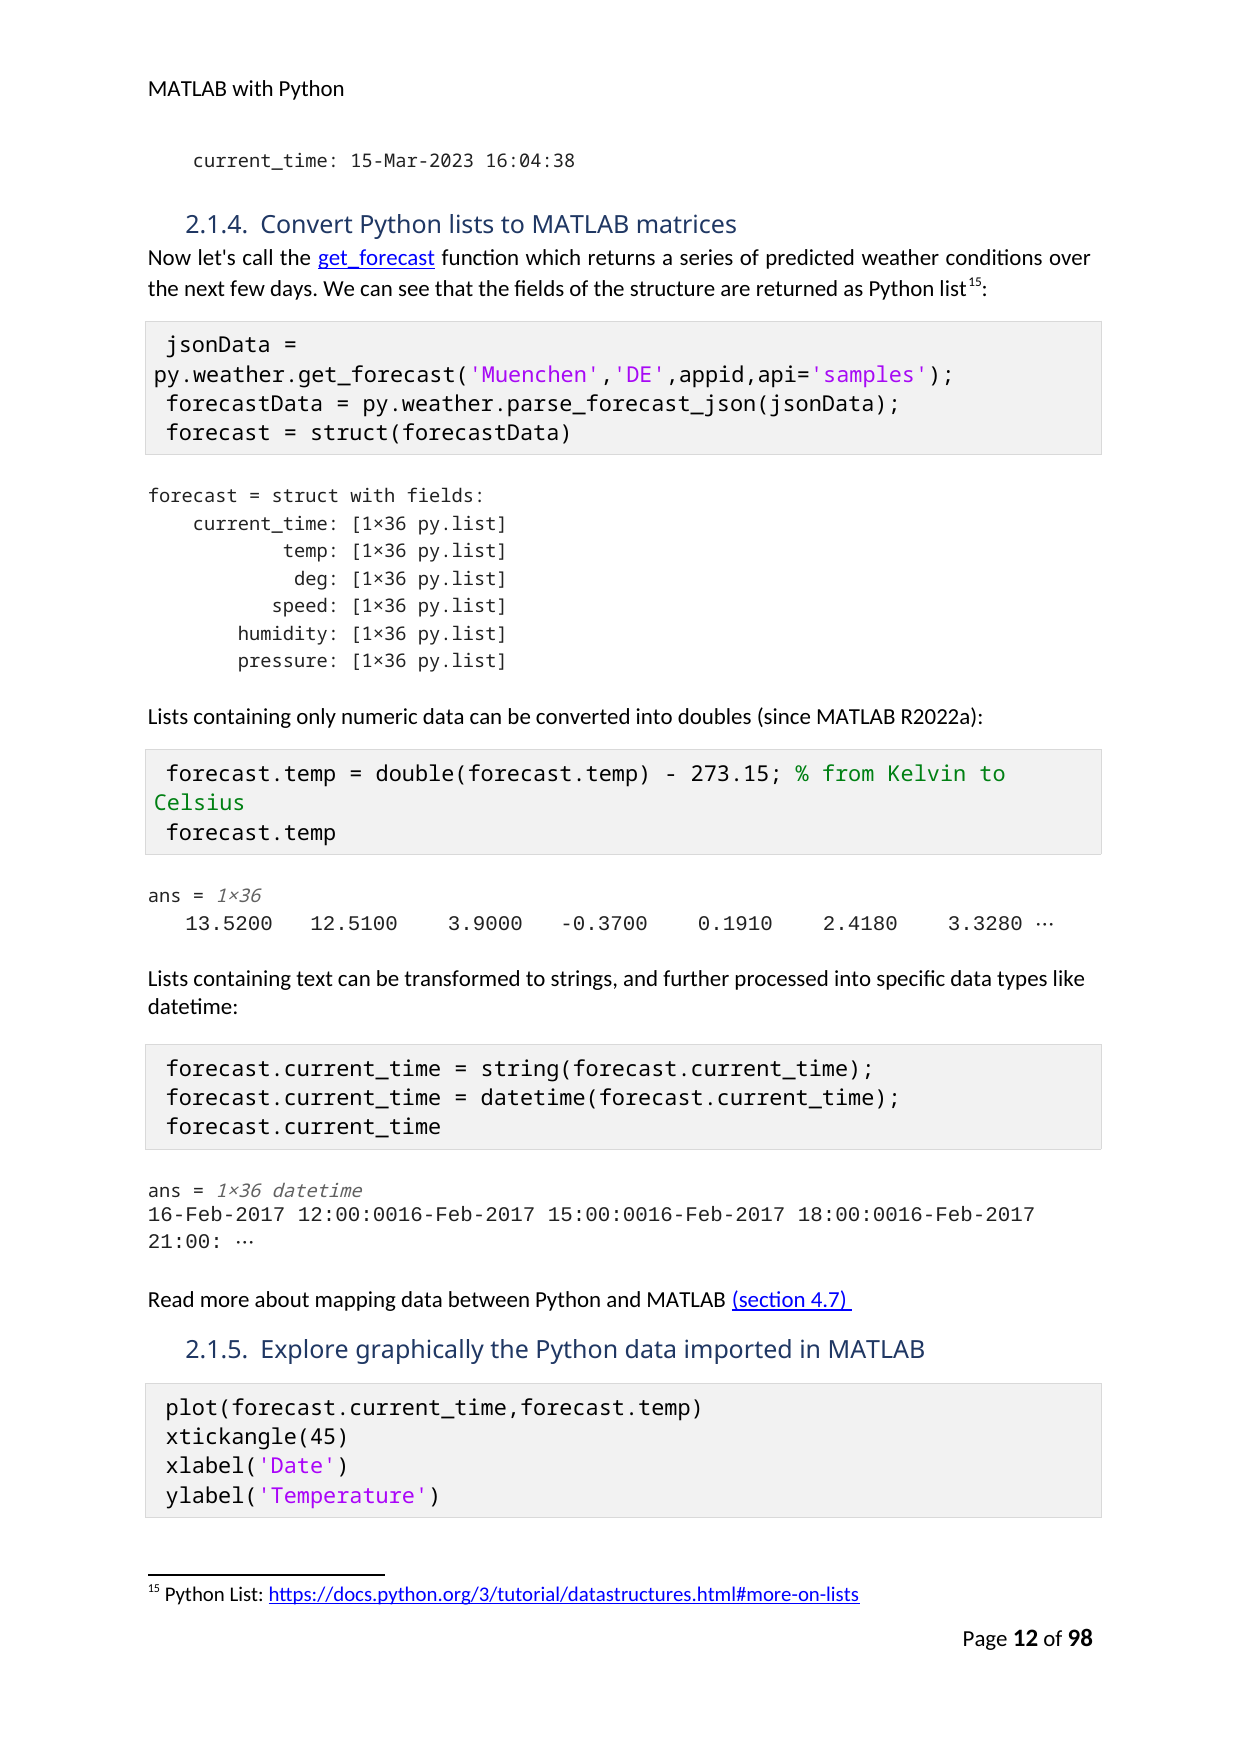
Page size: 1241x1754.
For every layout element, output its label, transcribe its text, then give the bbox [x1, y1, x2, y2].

text ylabel('Temperature') [146, 1471, 1101, 1517]
text current_time: [1×36 py.list] [148, 510, 1093, 536]
text forecast = struct with fields: [148, 482, 1093, 508]
text Now let's call the get_forecast function which returns a series of predicted weather conditions over the next few days. We can see that the fields of the structure are returned as Python list: [148, 243, 1093, 302]
text forecast.temp [146, 808, 1101, 854]
text ans = 1×36 [148, 882, 1093, 908]
text Lists containing only numeric data can be converted into doubles (since MATLAB R2022a): [148, 702, 1093, 731]
text Read more about mapping data between Python and MATLAB (section 4.7) [148, 1255, 1093, 1313]
text humidity: [1×36 py.list] [148, 620, 1093, 646]
text 16-Feb-2017 12:00:0016-Feb-2017 15:00:0016-Feb-2017 18:00:0016-Feb-2017 21:00: ⋯ [148, 1204, 1093, 1255]
text jsonData = py.weather.get_forecast('Muenchen','DE',appid,api='samples'); [146, 322, 1101, 379]
text forecast.current_time = datetime(forecast.current_time); [146, 1073, 1101, 1102]
text ans = 1×36 datetime [148, 1177, 1093, 1202]
text Lists containing text can be transformed to strings, and further processed into specific data types like datetime: [148, 964, 1093, 1021]
text speed: [1×36 py.list] [148, 592, 1093, 618]
text current_time: 15-Mar-2023 16:04:38 [148, 148, 1093, 173]
text forecast.temp = double(forecast.temp) - 273.15; % from Kelvin to Celsius [146, 750, 1101, 808]
text xlabel('Date') [146, 1442, 1101, 1471]
text plot(forecast.current_time,forecast.temp) [146, 1384, 1101, 1412]
text xtickangle(45) [146, 1412, 1101, 1442]
text forecast.current_time [146, 1102, 1101, 1149]
text forecast = struct(forecastData) [146, 408, 1101, 454]
text 13.5200 12.5100 3.9000 -0.3700 0.1910 2.4180 3.3280 ⋯ [148, 909, 1093, 936]
text forecastData = py.weather.parse_forecast_json(jsonData); [146, 379, 1101, 408]
text temp: [1×36 py.list] [148, 537, 1093, 563]
text forecast.current_time = string(forecast.current_time); [146, 1045, 1101, 1073]
subtitle Convert Python lists to MATLAB matrices [185, 207, 1093, 241]
text pressure: [1×36 py.list] [148, 647, 1093, 673]
text deg: [1×36 py.list] [148, 565, 1093, 591]
subtitle Explore graphically the Python data imported in MATLAB [185, 1332, 1093, 1366]
